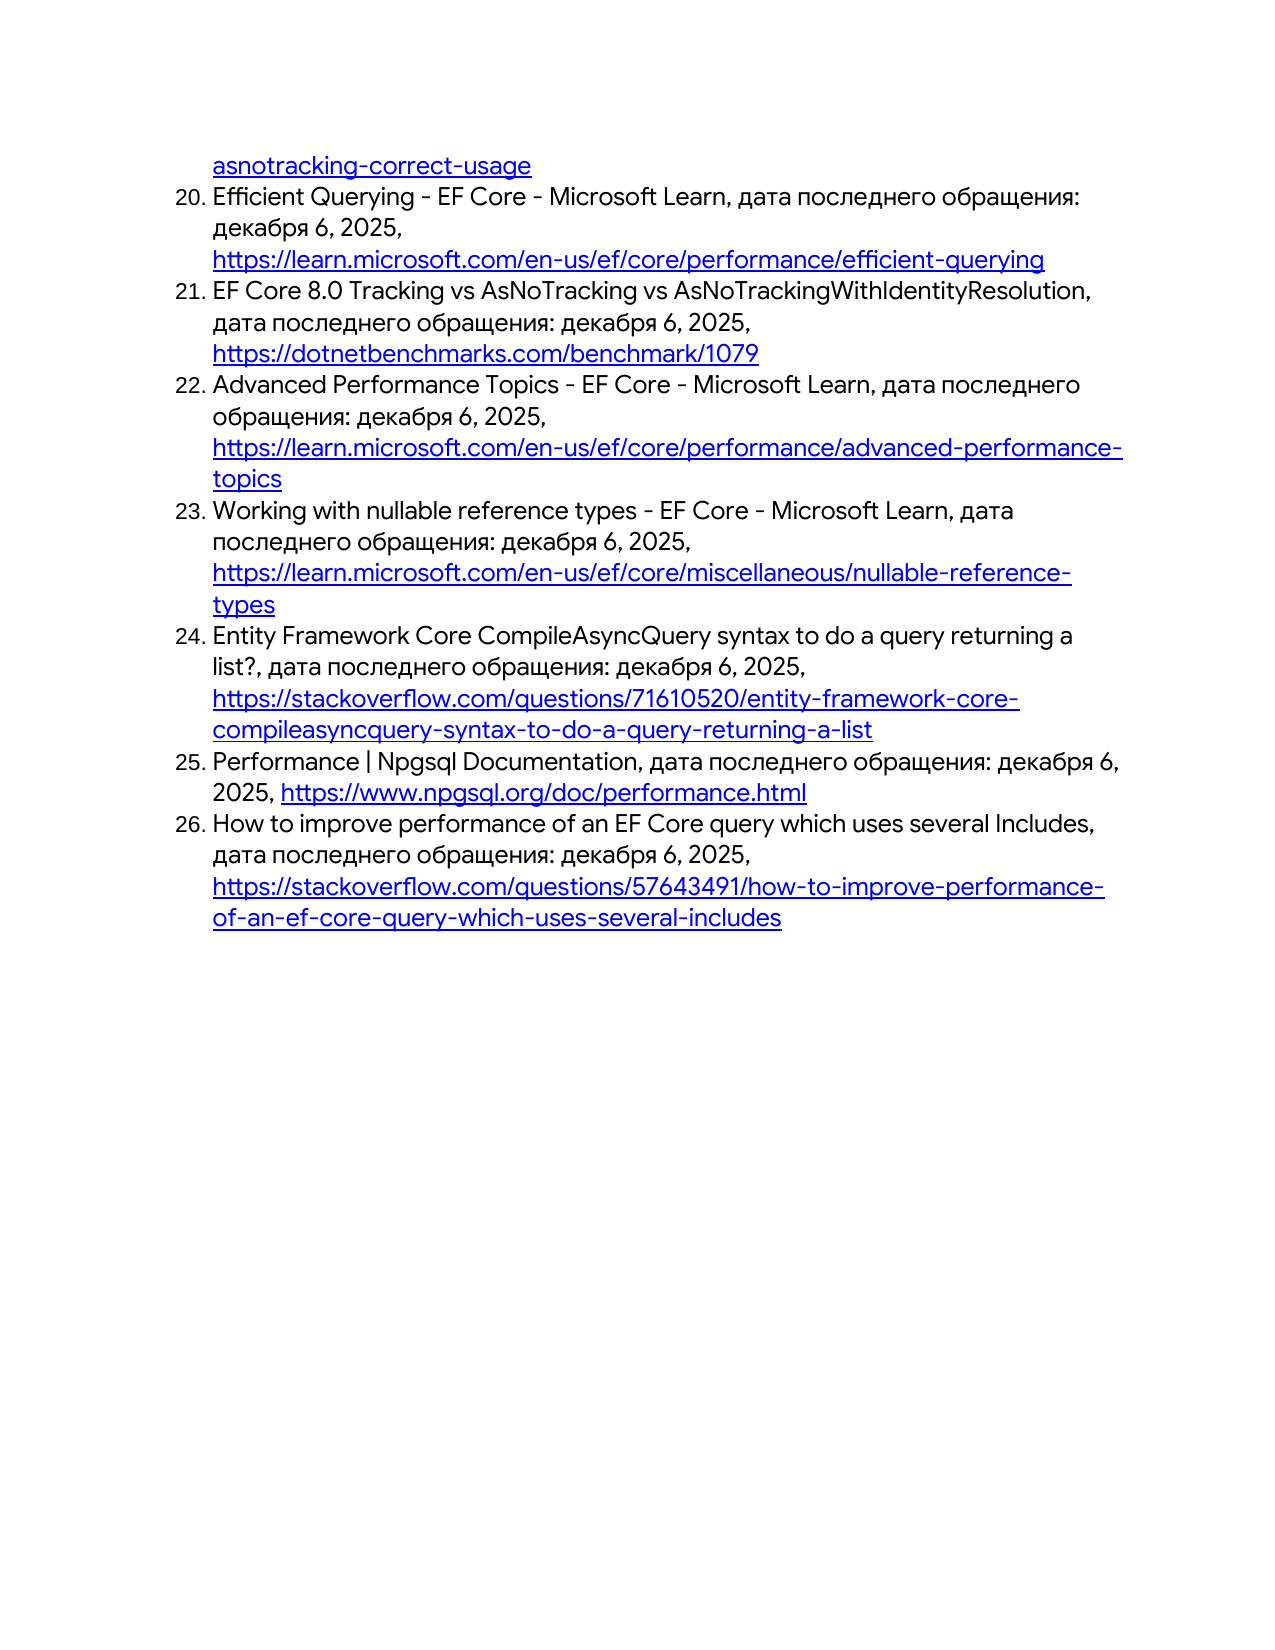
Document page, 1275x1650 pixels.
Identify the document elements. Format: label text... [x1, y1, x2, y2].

list Advanced Performance Topics - EF Core - Microsoft Learn, дата последнего обращения: декабря 6, 2025, https://learn.microsoft.com/en-us/ef/core/performance/advanced-performance-topics [175, 369, 1125, 495]
list Working with nullable reference types - EF Core - Microsoft Learn, дата последнего обращения: декабря 6, 2025, https://learn.microsoft.com/en-us/ef/core/miscellaneous/nullable-reference-types [175, 495, 1125, 620]
list Performance | Npgsql Documentation, дата последнего обращения: декабря 6, 2025, https://www.npgsql.org/doc/performance.html [175, 746, 1125, 808]
list Efficient Querying - EF Core - Microsoft Learn, дата последнего обращения: декабря 6, 2025, https://learn.microsoft.com/en-us/ef/core/performance/efficient-querying [175, 181, 1125, 275]
list How to improve performance of an EF Core query which uses several Includes, дата последнего обращения: декабря 6, 2025, https://stackoverflow.com/questions/57643491/how-to-improve-performance-of-an-ef-core-query-which-uses-several-includes [175, 808, 1125, 934]
list EF Core 8.0 Tracking vs AsNoTracking vs AsNoTrackingWithIdentityResolution, дата последнего обращения: декабря 6, 2025, https://dotnetbenchmarks.com/benchmark/1079 [175, 275, 1125, 369]
list Entity Framework Core CompileAsyncQuery syntax to do a query returning a list?, дата последнего обращения: декабря 6, 2025, https://stackoverflow.com/questions/71610520/entity-framework-core-compileasyncquery-syntax-to-do-a-query-returning-a-list [175, 620, 1125, 746]
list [175, 150, 1125, 181]
